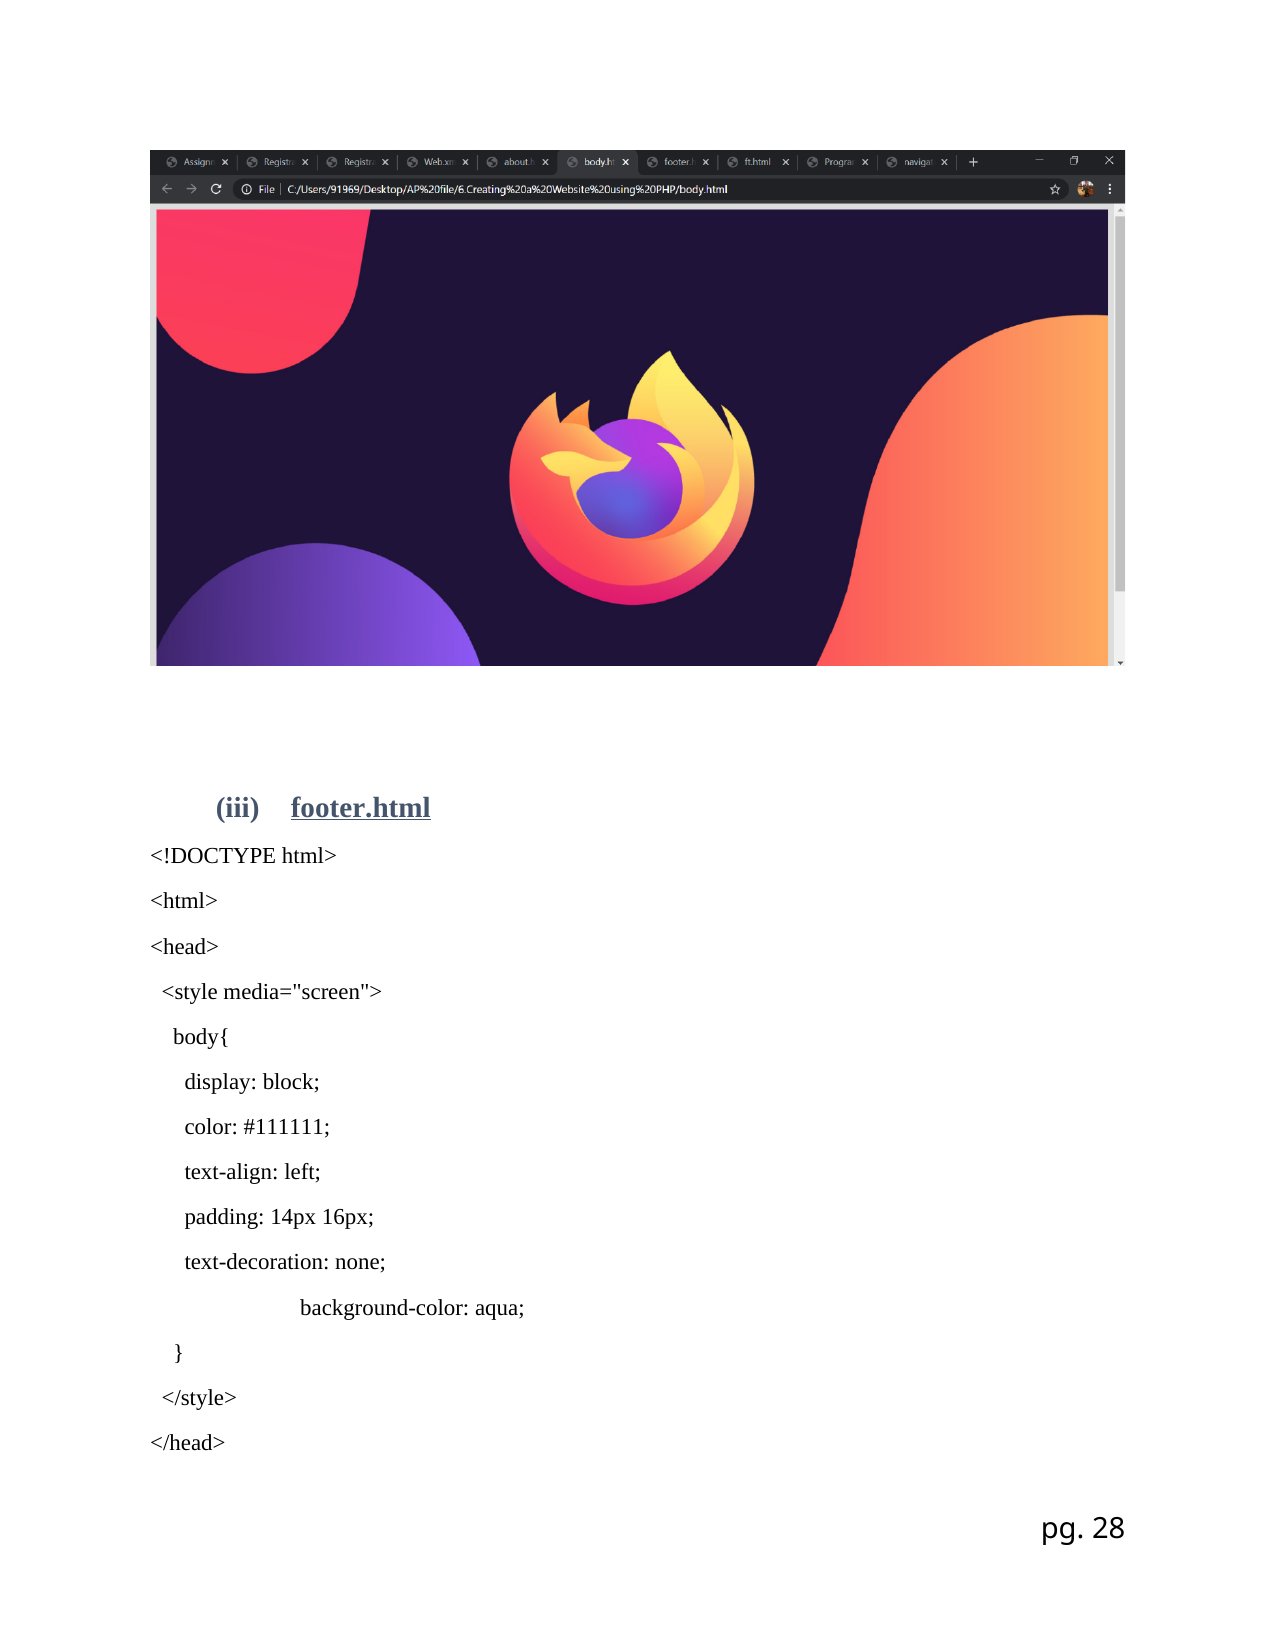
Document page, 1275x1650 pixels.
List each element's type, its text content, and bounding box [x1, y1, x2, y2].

text color: #111111; [150, 1113, 1125, 1139]
text <head> [150, 933, 1125, 959]
picture [150, 150, 1125, 666]
text <style media="screen"> [150, 978, 1125, 1004]
text background-color: aqua; [150, 1293, 1125, 1320]
text <html> [150, 888, 1125, 914]
text padding: 14px 16px; [150, 1203, 1125, 1230]
text </style> [150, 1384, 1125, 1410]
list footer.html [216, 790, 1125, 823]
text </head> [150, 1429, 1125, 1455]
text } [150, 1339, 1125, 1365]
text text-align: left; [150, 1158, 1125, 1184]
text body{ [150, 1023, 1125, 1049]
text <!DOCTYPE html> [150, 842, 1125, 869]
text display: block; [150, 1068, 1125, 1094]
text text-decoration: none; [150, 1248, 1125, 1275]
